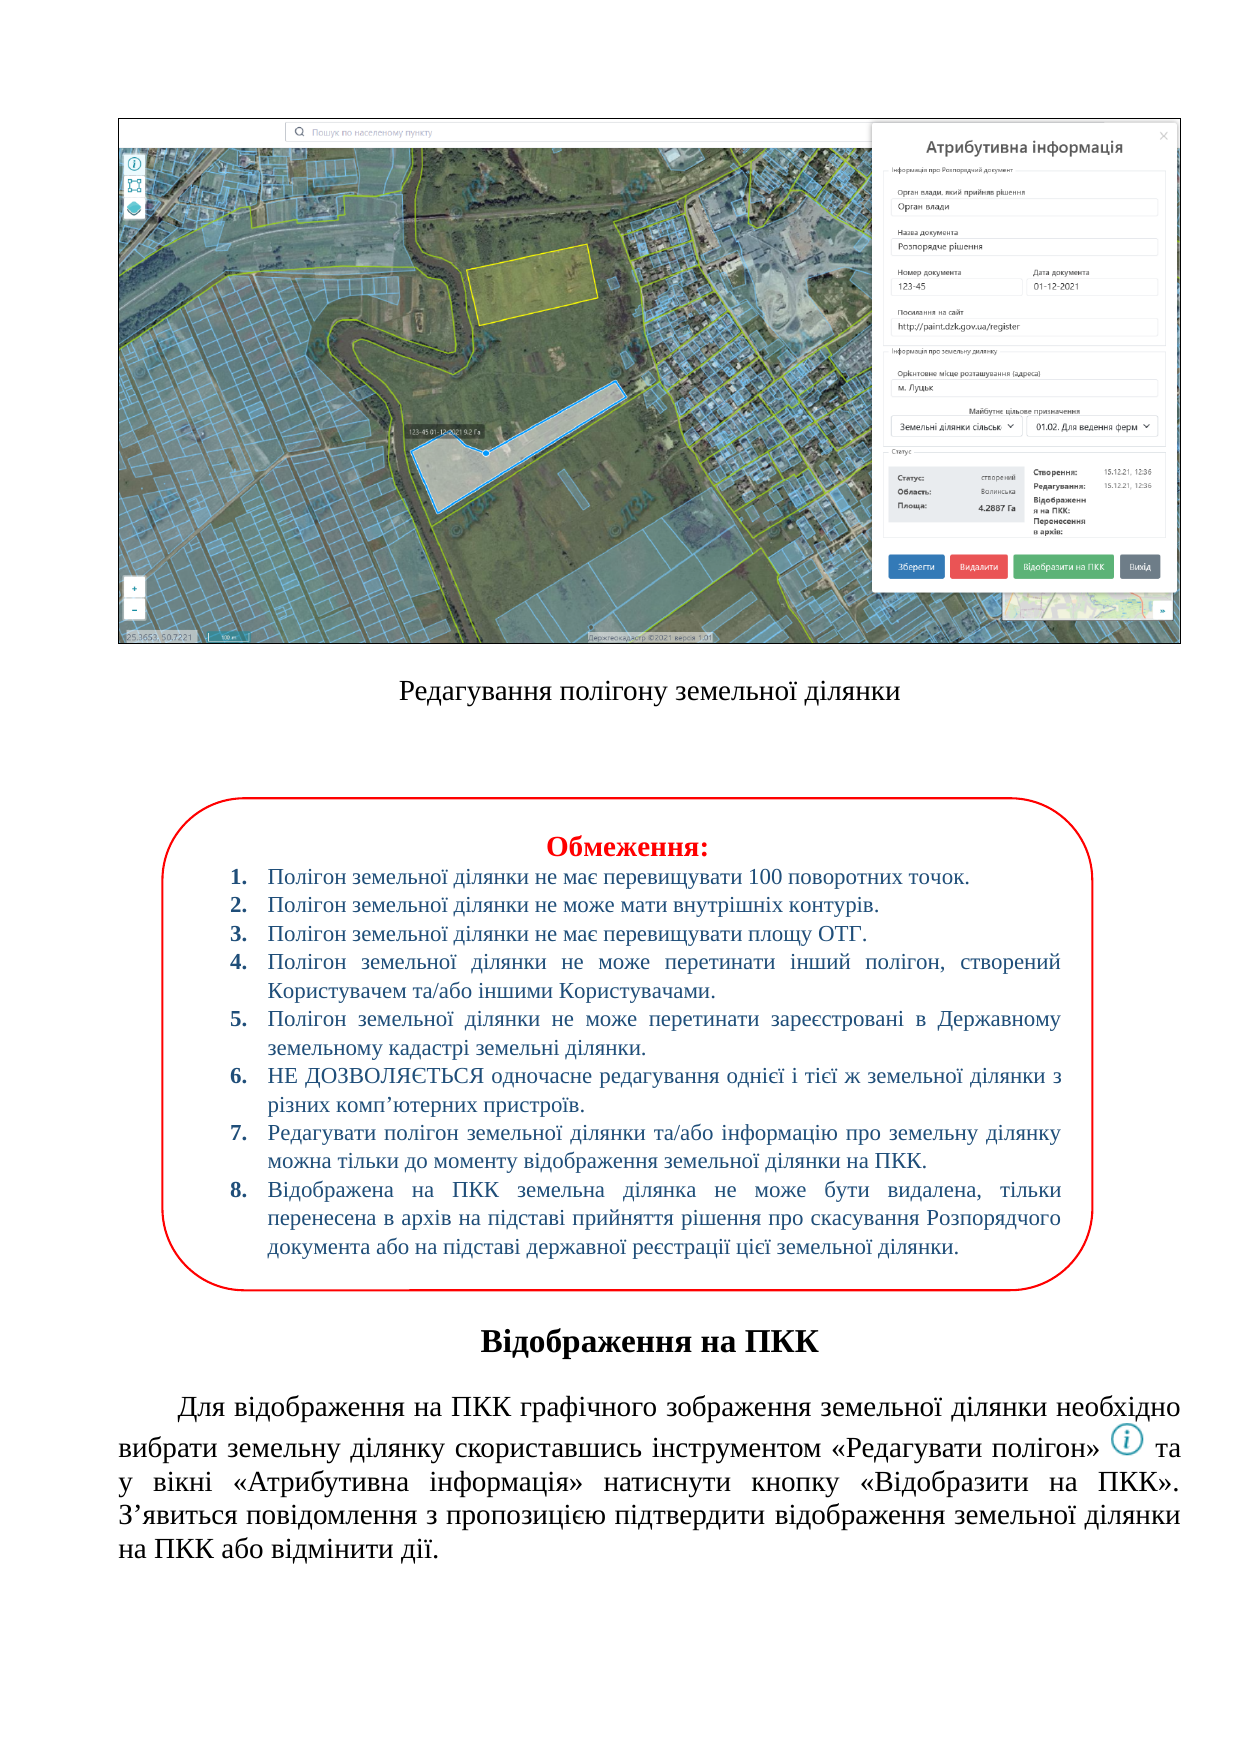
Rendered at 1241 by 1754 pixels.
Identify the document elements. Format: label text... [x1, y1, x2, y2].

subtitle Редагування полігону земельної ділянки [118, 673, 1181, 706]
subtitle Для відображення на ПКК графічного зображення земельної ділянки необхідно вибрати земельну ділянку скориставшись інструментом «Редагувати полігон» та у вікні «Атрибутивна інформація» натиснути кнопку «Відобразити на ПКК». З’явиться повідомлення з пропозицією підтвердити відображення земельної ділянки на ПКК або відмінити дії. [118, 1389, 1181, 1564]
subtitle Відображення на ПКК [118, 1321, 1181, 1360]
picture [119, 119, 1180, 643]
picture [1110, 1422, 1146, 1458]
